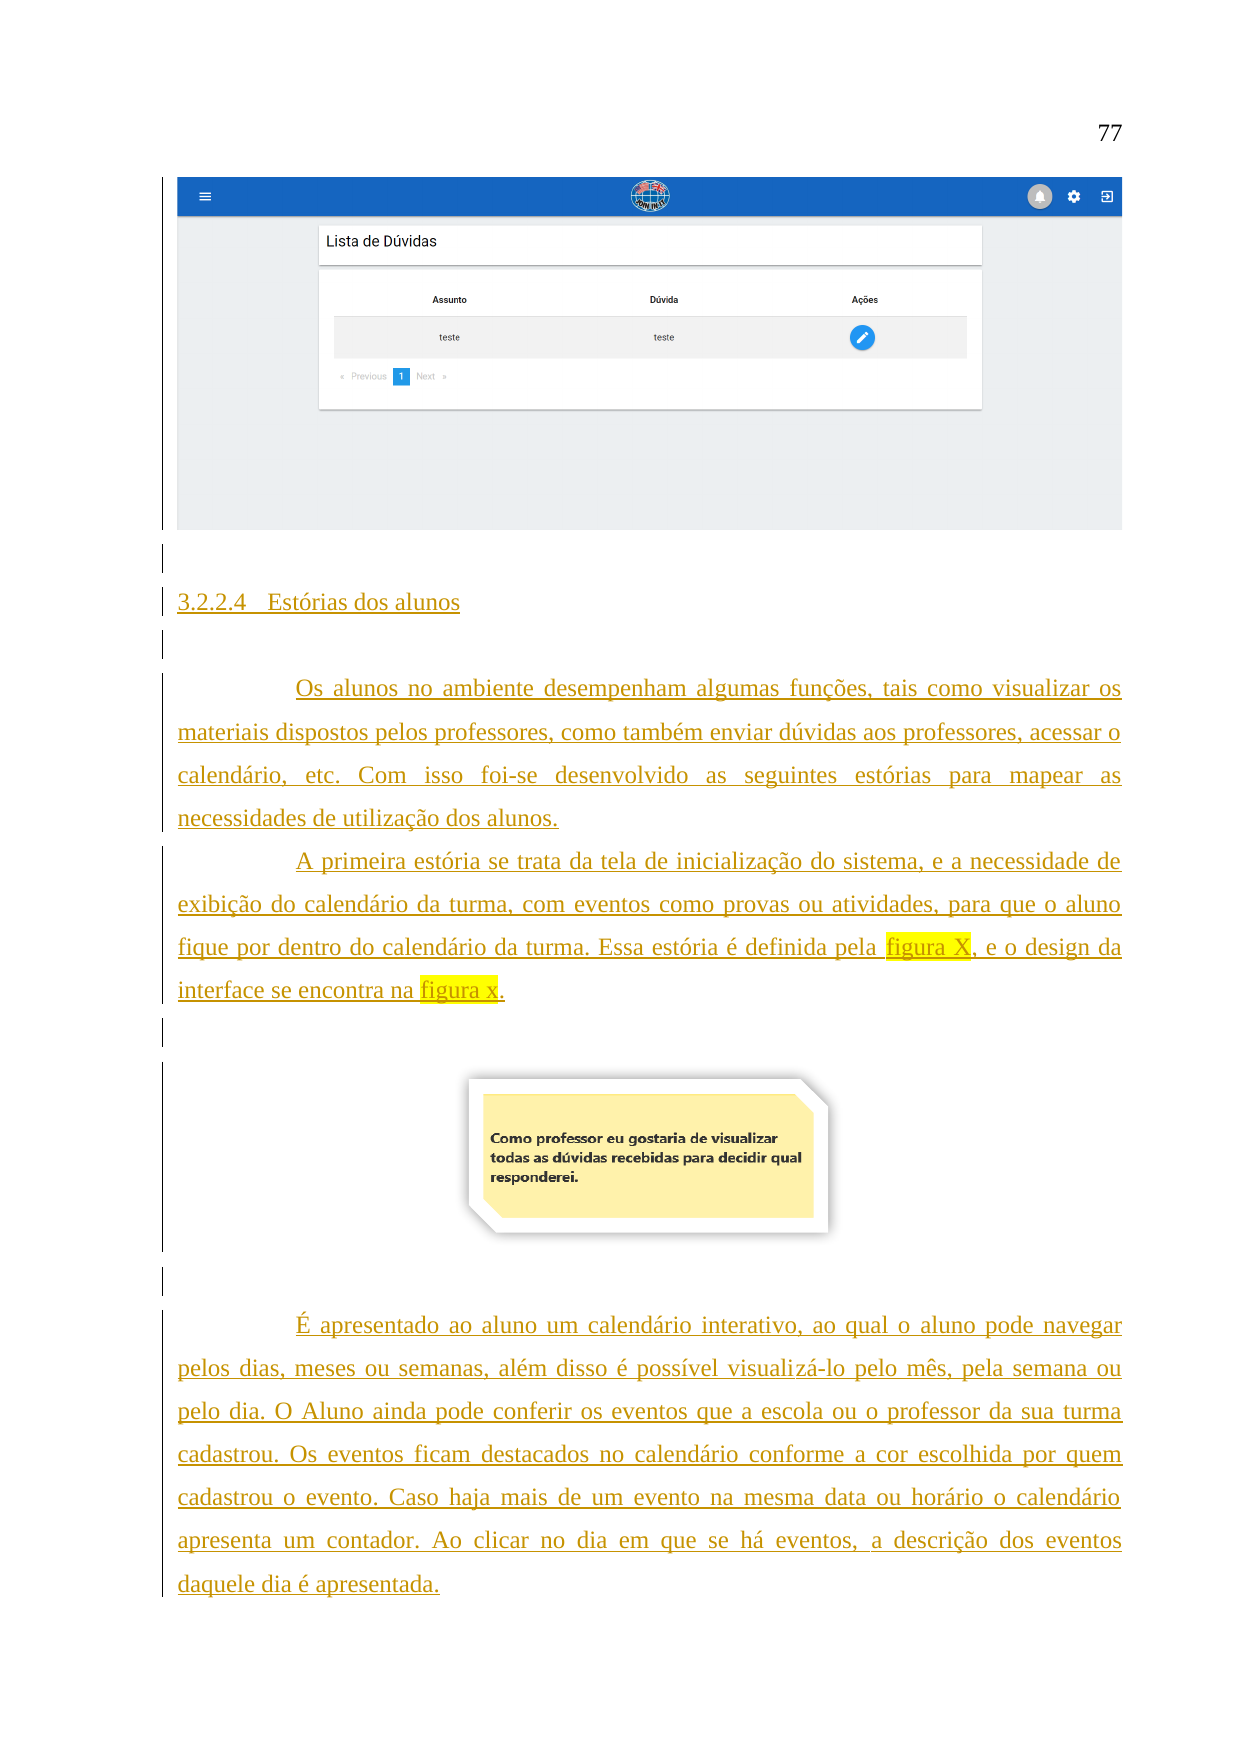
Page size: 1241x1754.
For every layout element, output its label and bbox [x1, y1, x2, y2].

picture [484, 1094, 813, 1217]
picture [177, 177, 1123, 530]
